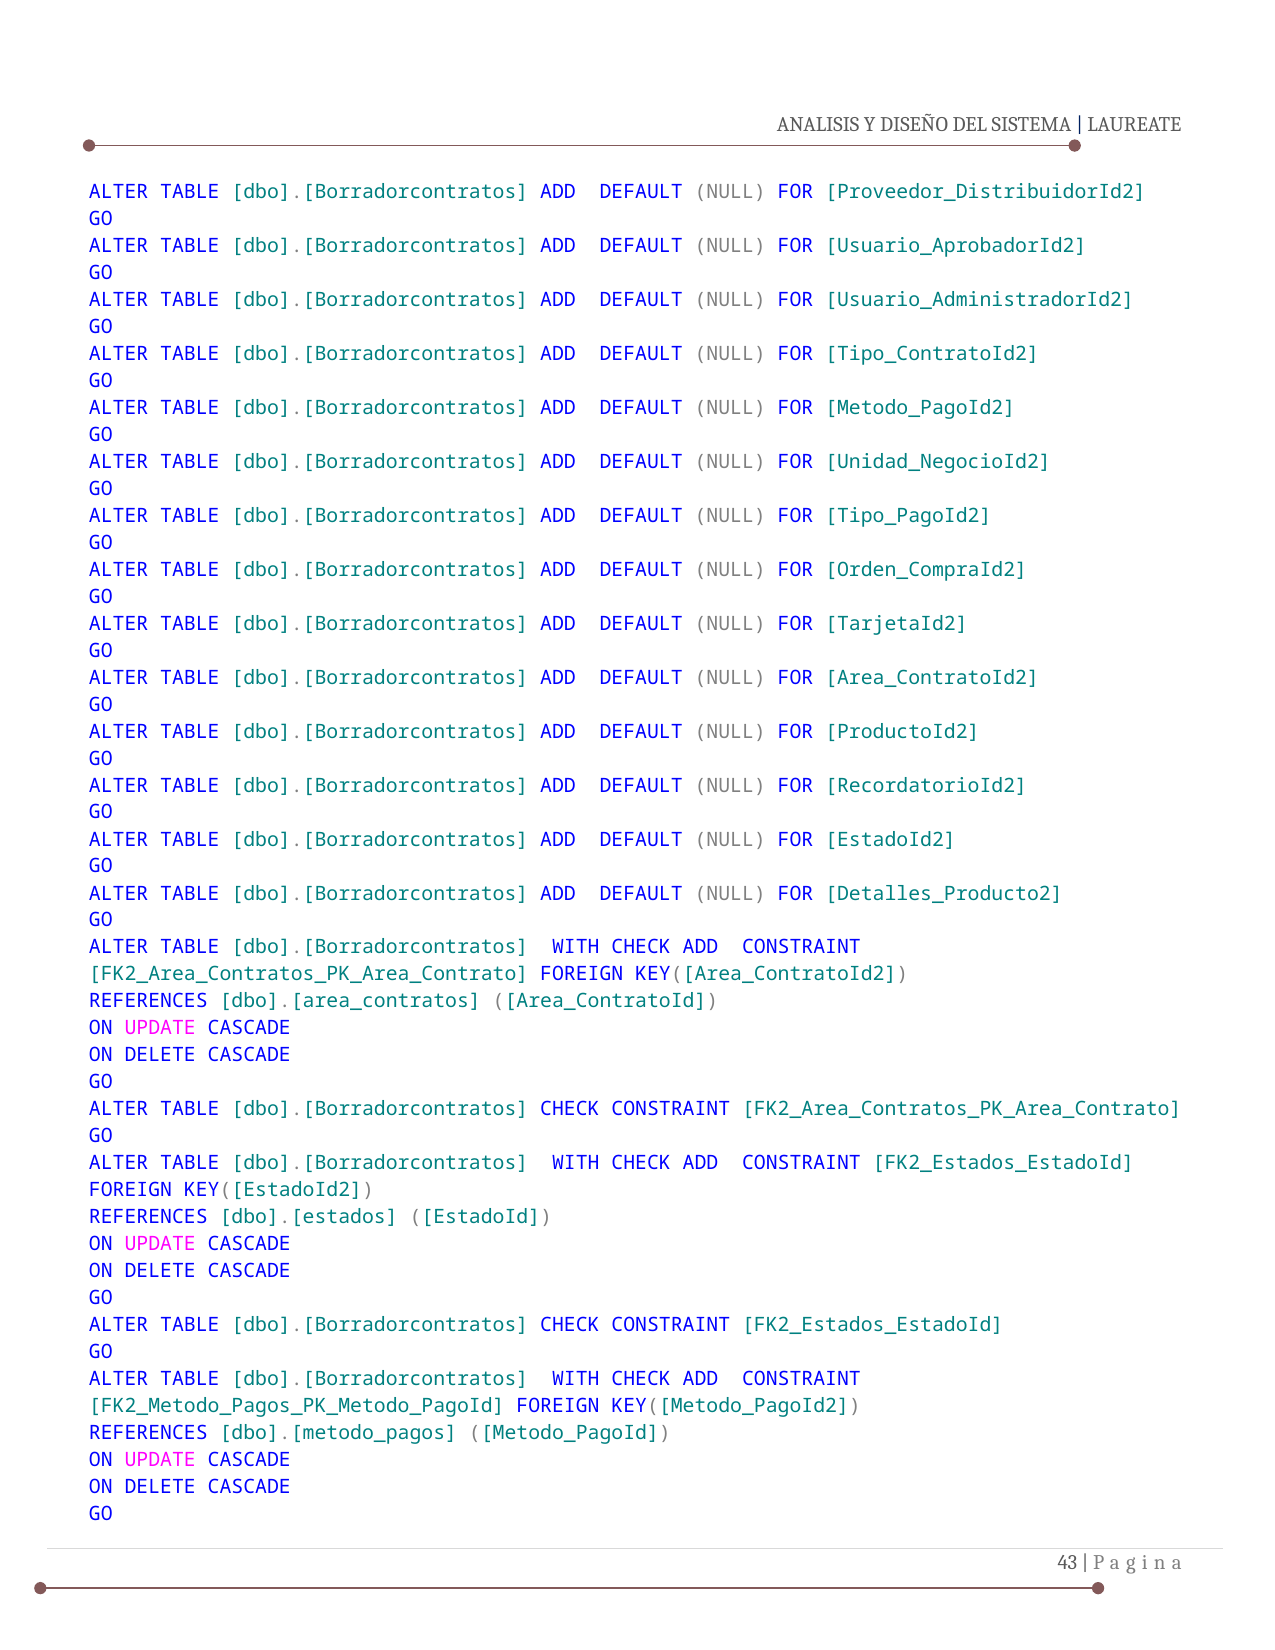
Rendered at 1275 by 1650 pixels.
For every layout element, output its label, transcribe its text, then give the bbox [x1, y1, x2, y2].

text ALTER TABLE [dbo].[Borradorcontratos] CHECK CONSTRAINT [FK2_Area_Contratos_PK_Area_Contrato] [89, 1094, 1181, 1122]
text ALTER TABLE [dbo].[Borradorcontratos] CHECK CONSTRAINT [FK2_Estados_EstadoId] [89, 1310, 1181, 1337]
text GO [89, 798, 1181, 825]
text ALTER TABLE [dbo].[Borradorcontratos] ADD DEFAULT (NULL) FOR [TarjetaId2] [89, 609, 1181, 636]
text GO [89, 1122, 1181, 1148]
text ALTER TABLE [dbo].[Borradorcontratos] ADD DEFAULT (NULL) FOR [Unidad_NegocioId2] [89, 447, 1181, 474]
text ALTER TABLE [dbo].[Borradorcontratos] ADD DEFAULT (NULL) FOR [RecordatorioId2] [89, 771, 1181, 798]
text GO [89, 906, 1181, 933]
text GO [89, 1499, 1181, 1526]
text ON UPDATE CASCADE [89, 1445, 1181, 1472]
text REFERENCES [dbo].[estados] ([EstadoId]) [89, 1202, 1181, 1229]
text GO [89, 528, 1181, 555]
text GO [89, 744, 1181, 771]
text GO [89, 1068, 1181, 1094]
text ALTER TABLE [dbo].[Borradorcontratos] WITH CHECK ADD CONSTRAINT [FK2_Area_Contratos_PK_Area_Contrato] FOREIGN KEY([Area_ContratoId2]) [89, 933, 1181, 987]
text GO [89, 366, 1181, 393]
text REFERENCES [dbo].[area_contratos] ([Area_ContratoId]) [89, 987, 1181, 1014]
text GO [89, 690, 1181, 717]
text ALTER TABLE [dbo].[Borradorcontratos] ADD DEFAULT (NULL) FOR [ProductoId2] [89, 717, 1181, 744]
text ALTER TABLE [dbo].[Borradorcontratos] ADD DEFAULT (NULL) FOR [EstadoId2] [89, 825, 1181, 852]
text ON DELETE CASCADE [89, 1256, 1181, 1283]
text REFERENCES [dbo].[metodo_pagos] ([Metodo_PagoId]) [89, 1418, 1181, 1445]
text ALTER TABLE [dbo].[Borradorcontratos] ADD DEFAULT (NULL) FOR [Area_ContratoId2] [89, 663, 1181, 690]
text ALTER TABLE [dbo].[Borradorcontratos] ADD DEFAULT (NULL) FOR [Detalles_Producto2] [89, 879, 1181, 906]
text GO [89, 204, 1181, 231]
text ALTER TABLE [dbo].[Borradorcontratos] ADD DEFAULT (NULL) FOR [Tipo_ContratoId2] [89, 339, 1181, 366]
text GO [89, 312, 1181, 339]
text GO [89, 474, 1181, 501]
text GO [89, 582, 1181, 609]
text GO [89, 1283, 1181, 1310]
text ALTER TABLE [dbo].[Borradorcontratos] WITH CHECK ADD CONSTRAINT [FK2_Metodo_Pagos_PK_Metodo_PagoId] FOREIGN KEY([Metodo_PagoId2]) [89, 1364, 1181, 1418]
text ALTER TABLE [dbo].[Borradorcontratos] ADD DEFAULT (NULL) FOR [Usuario_AprobadorId2] [89, 231, 1181, 258]
text GO [89, 1337, 1181, 1364]
text ON DELETE CASCADE [89, 1472, 1181, 1499]
text ON UPDATE CASCADE [89, 1014, 1181, 1041]
text ALTER TABLE [dbo].[Borradorcontratos] ADD DEFAULT (NULL) FOR [Tipo_PagoId2] [89, 501, 1181, 528]
text GO [89, 258, 1181, 285]
text GO [89, 852, 1181, 879]
text ON UPDATE CASCADE [89, 1229, 1181, 1256]
text ALTER TABLE [dbo].[Borradorcontratos] ADD DEFAULT (NULL) FOR [Proveedor_DistribuidorId2] [89, 177, 1181, 204]
text ALTER TABLE [dbo].[Borradorcontratos] ADD DEFAULT (NULL) FOR [Usuario_AdministradorId2] [89, 285, 1181, 312]
text ALTER TABLE [dbo].[Borradorcontratos] ADD DEFAULT (NULL) FOR [Orden_CompraId2] [89, 555, 1181, 582]
text ALTER TABLE [dbo].[Borradorcontratos] WITH CHECK ADD CONSTRAINT [FK2_Estados_EstadoId] FOREIGN KEY([EstadoId2]) [89, 1148, 1181, 1202]
text GO [89, 636, 1181, 663]
text GO [89, 420, 1181, 447]
text ON DELETE CASCADE [89, 1041, 1181, 1068]
text ALTER TABLE [dbo].[Borradorcontratos] ADD DEFAULT (NULL) FOR [Metodo_PagoId2] [89, 393, 1181, 420]
